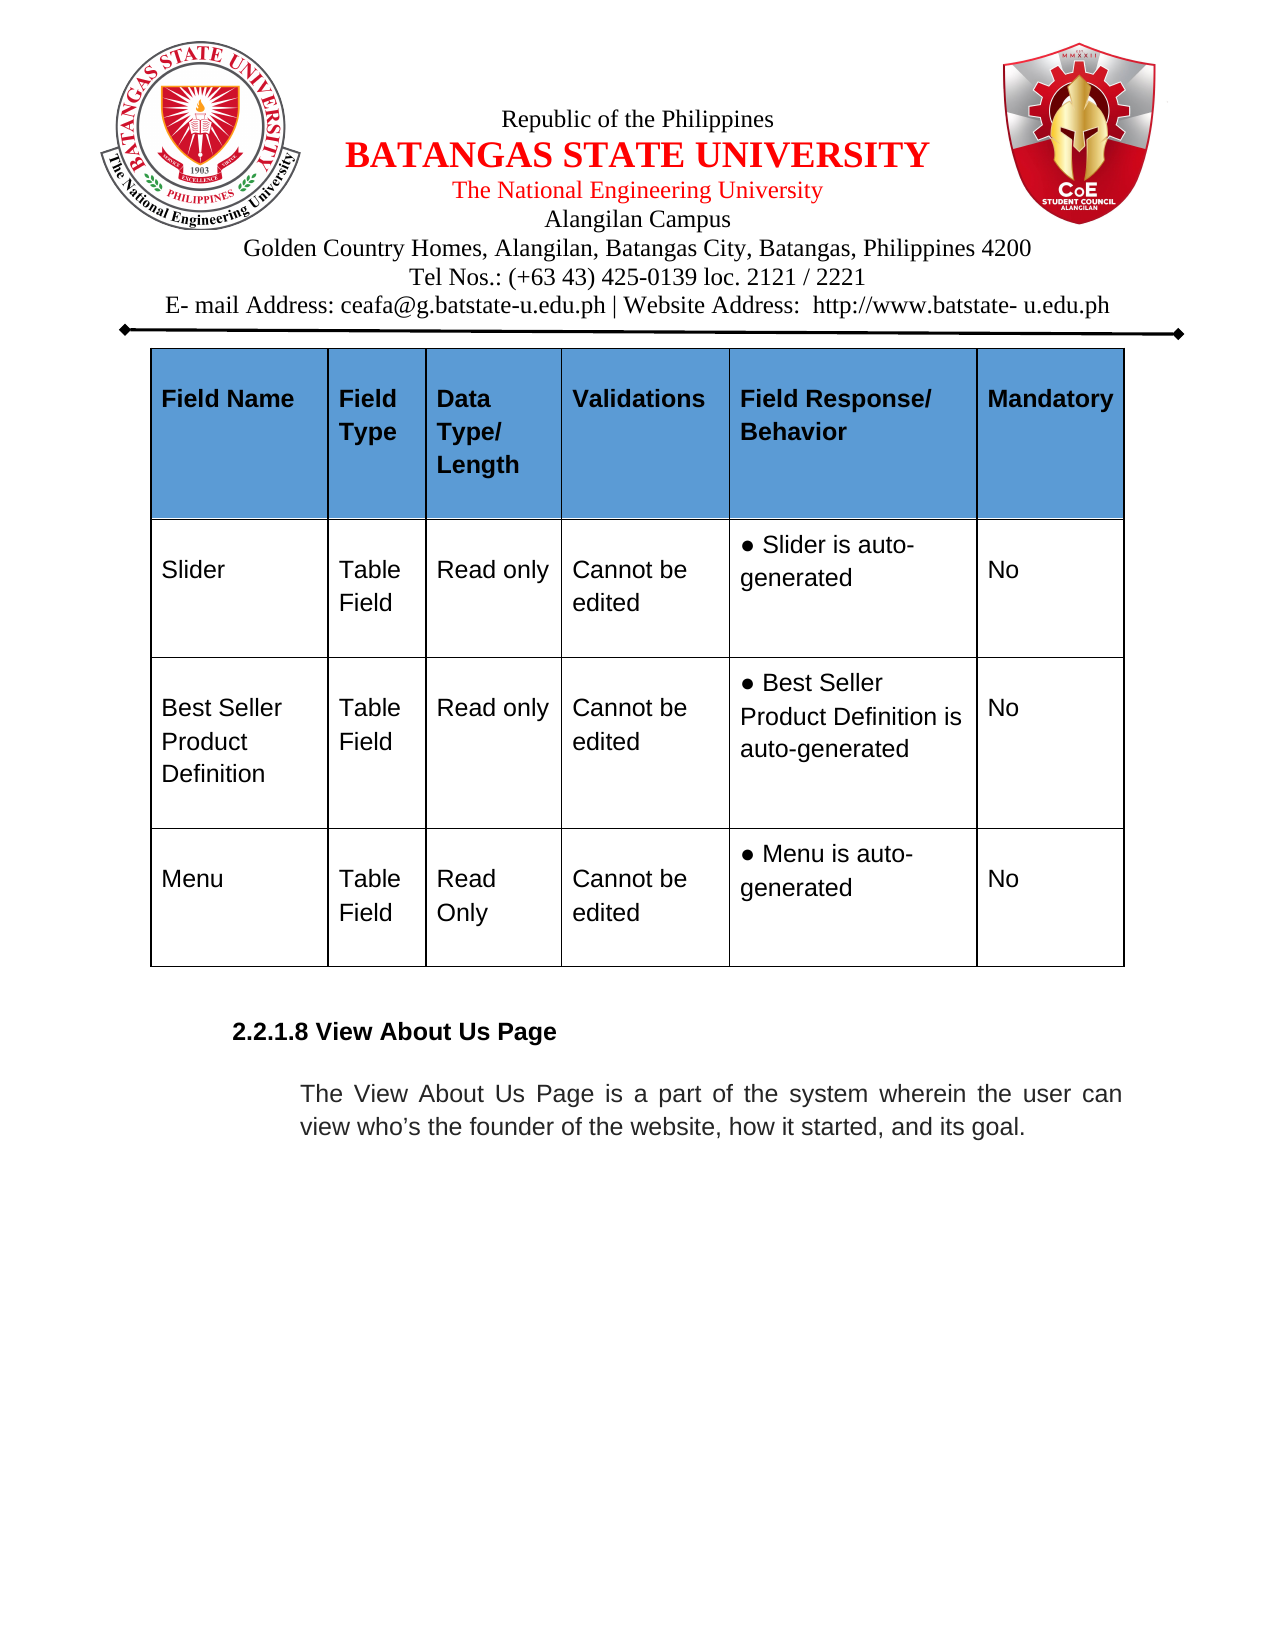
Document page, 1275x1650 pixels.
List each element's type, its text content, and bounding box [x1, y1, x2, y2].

table_cell Cannot be edited [562, 658, 729, 827]
text 2.2.1.8 View About Us Page [150, 1017, 1125, 1046]
table_cell Cannot be edited [562, 829, 729, 966]
table_header Field Type [329, 349, 425, 518]
table_cell ● Menu is auto-generated [730, 829, 976, 966]
table_cell No [978, 658, 1123, 827]
table_header Field Name [152, 349, 327, 518]
table_header Data Type/ Length [427, 349, 561, 518]
table_header Field Response/ Behavior [730, 349, 976, 518]
table_cell No [978, 829, 1123, 966]
table_cell Slider [152, 520, 327, 656]
table_cell Cannot be edited [562, 520, 729, 656]
table_cell Best Seller Product Definition [152, 658, 327, 827]
table_header Validations [562, 349, 729, 518]
table_cell No [978, 520, 1123, 656]
table_cell Table Field [329, 658, 425, 827]
table_cell Read only [427, 658, 561, 827]
table_cell ● Best Seller Product Definition is auto-generated [730, 658, 976, 827]
picture [100, 41, 301, 230]
table_cell ● Slider is auto-generated [730, 520, 976, 656]
table_cell Table Field [329, 829, 425, 966]
table_cell Table Field [329, 520, 425, 656]
table_cell Read only [427, 520, 561, 656]
table_cell Menu [152, 829, 327, 966]
text The View About Us Page is a part of the system wherein the user can view who’s the founder of the website, how it started, and its goal. [300, 1079, 1125, 1141]
table_cell Read Only [427, 829, 561, 966]
table_header Mandatory [978, 349, 1123, 518]
picture [957, 12, 1204, 258]
